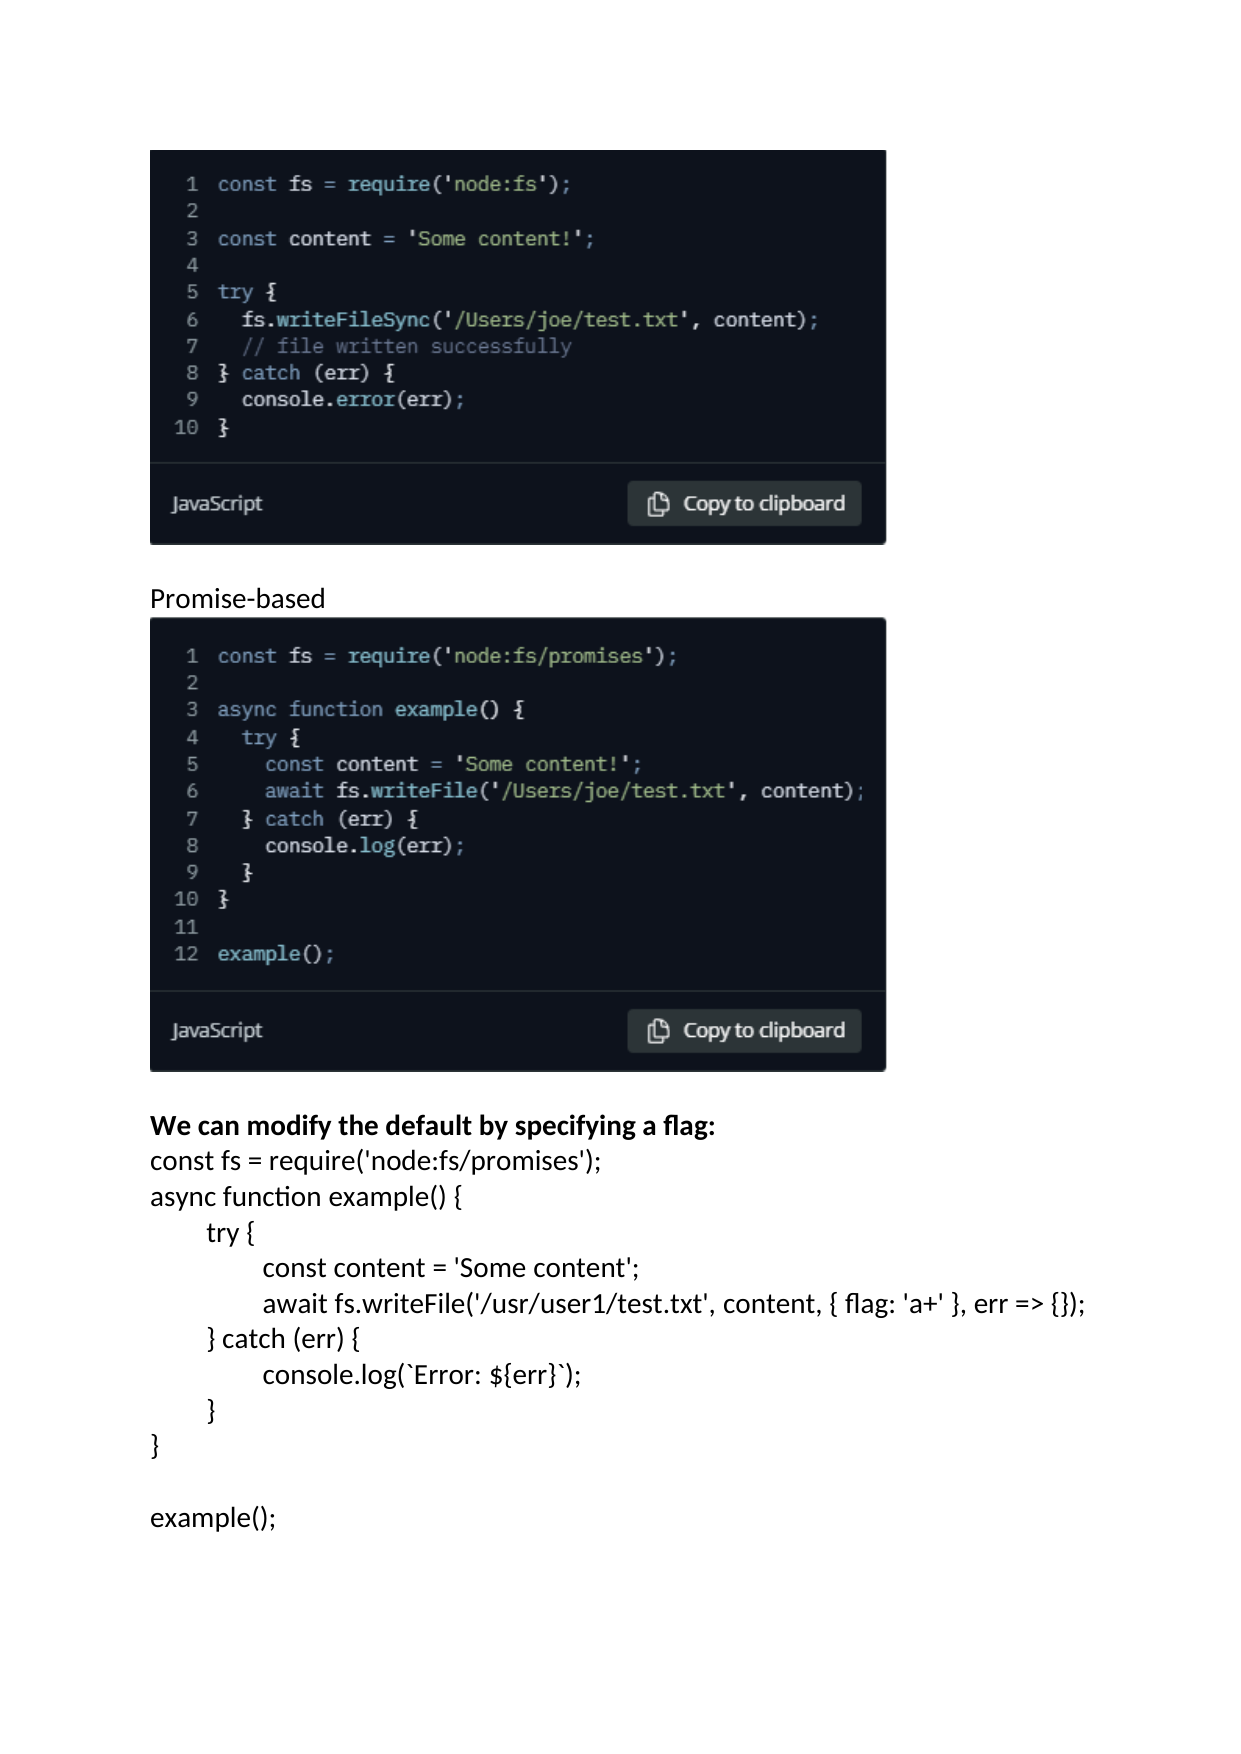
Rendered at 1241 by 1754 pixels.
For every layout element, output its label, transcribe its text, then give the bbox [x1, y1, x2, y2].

text async function example() { [150, 1178, 1090, 1214]
text const content = 'Some content'; [262, 1249, 1090, 1285]
text console.log(`Error: ${err}`); [262, 1356, 1090, 1392]
text Promise-based [150, 581, 1090, 616]
text await fs.writeFile('/usr/user1/test.txt', content, { flag: 'a+' }, err => {}); [262, 1285, 1090, 1321]
picture [150, 150, 887, 545]
text } catch (err) { [206, 1321, 1090, 1356]
text example(); [150, 1499, 1090, 1534]
text const fs = require('node:fs/promises'); [150, 1142, 1090, 1178]
picture [150, 616, 887, 1072]
text We can modify the default by specifying a flag: [150, 1107, 1090, 1142]
text } [150, 1427, 1090, 1463]
text } [206, 1392, 1090, 1427]
text try { [206, 1214, 1090, 1249]
